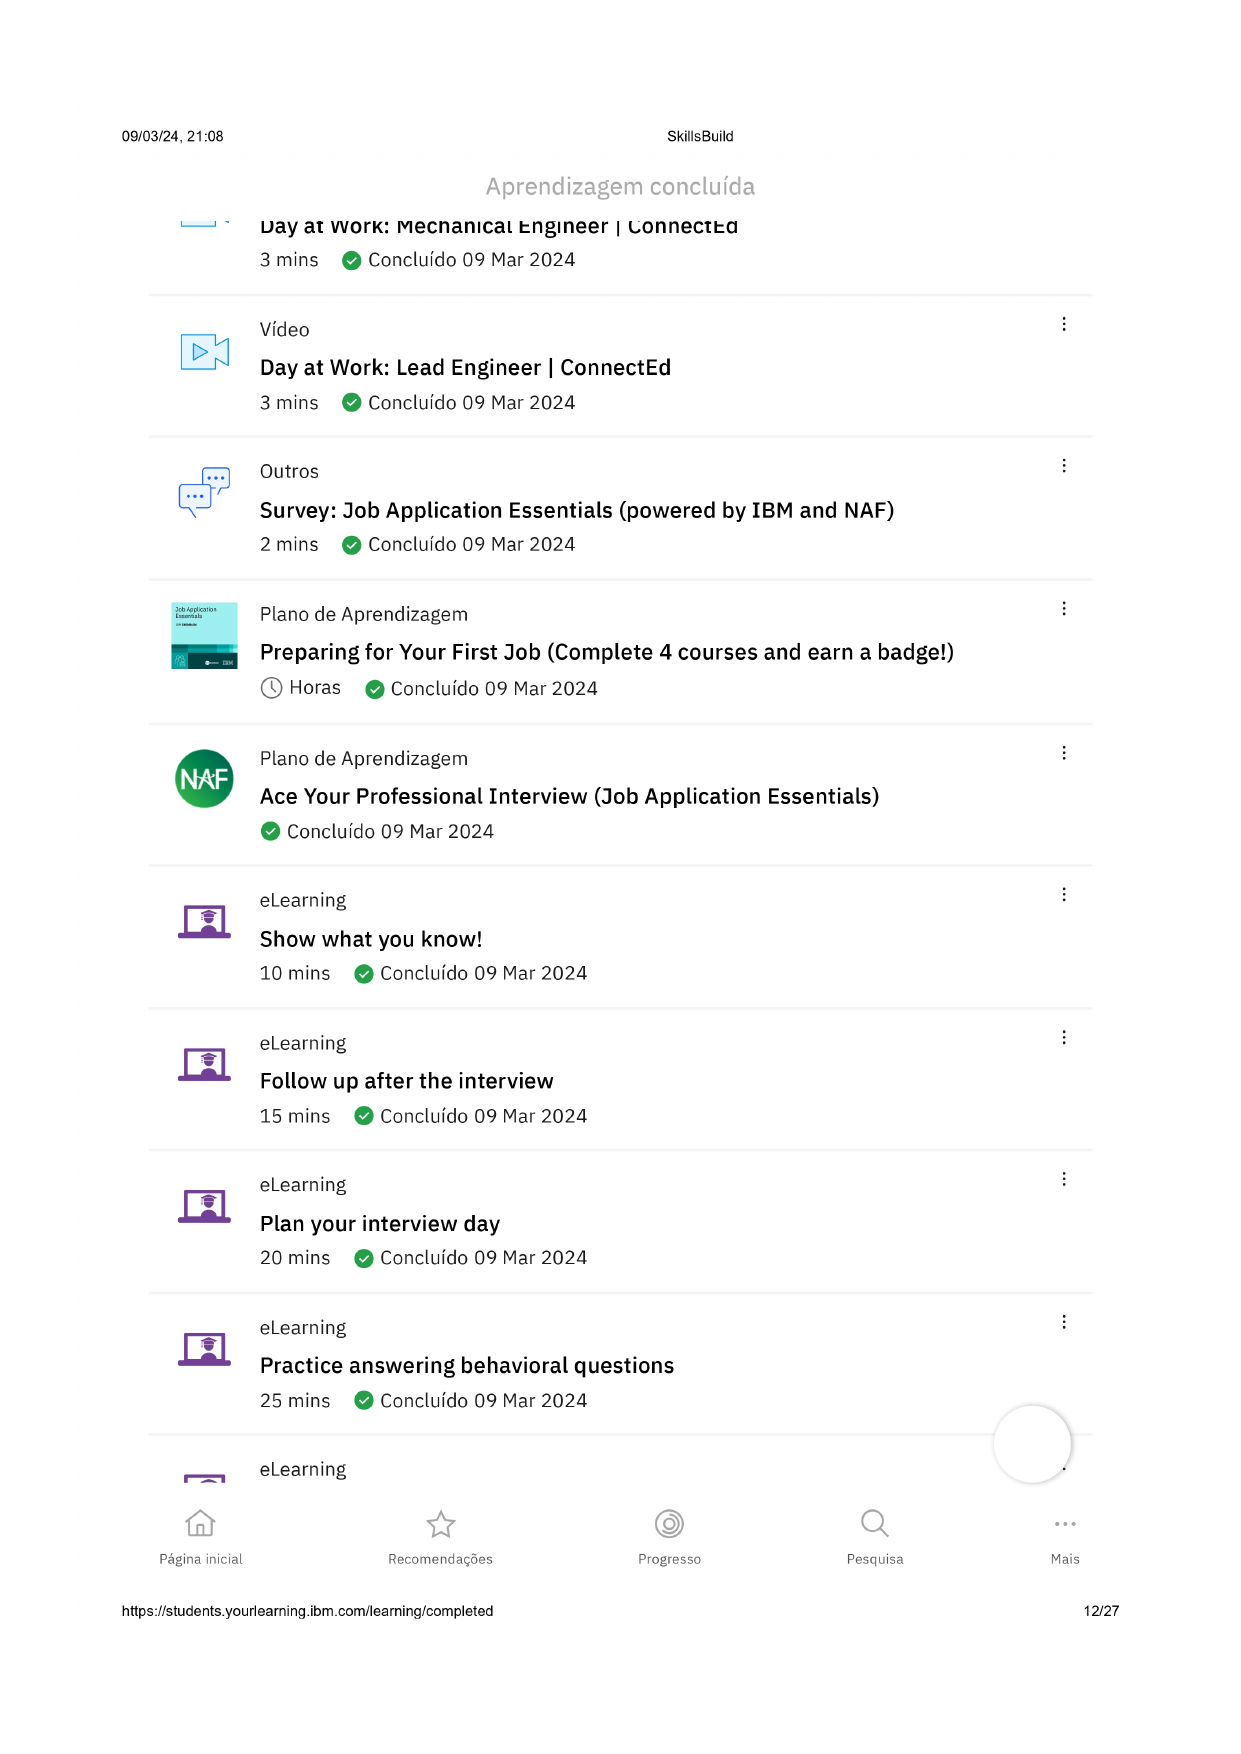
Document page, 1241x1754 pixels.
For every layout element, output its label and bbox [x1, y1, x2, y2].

picture [75, 101, 1166, 1644]
